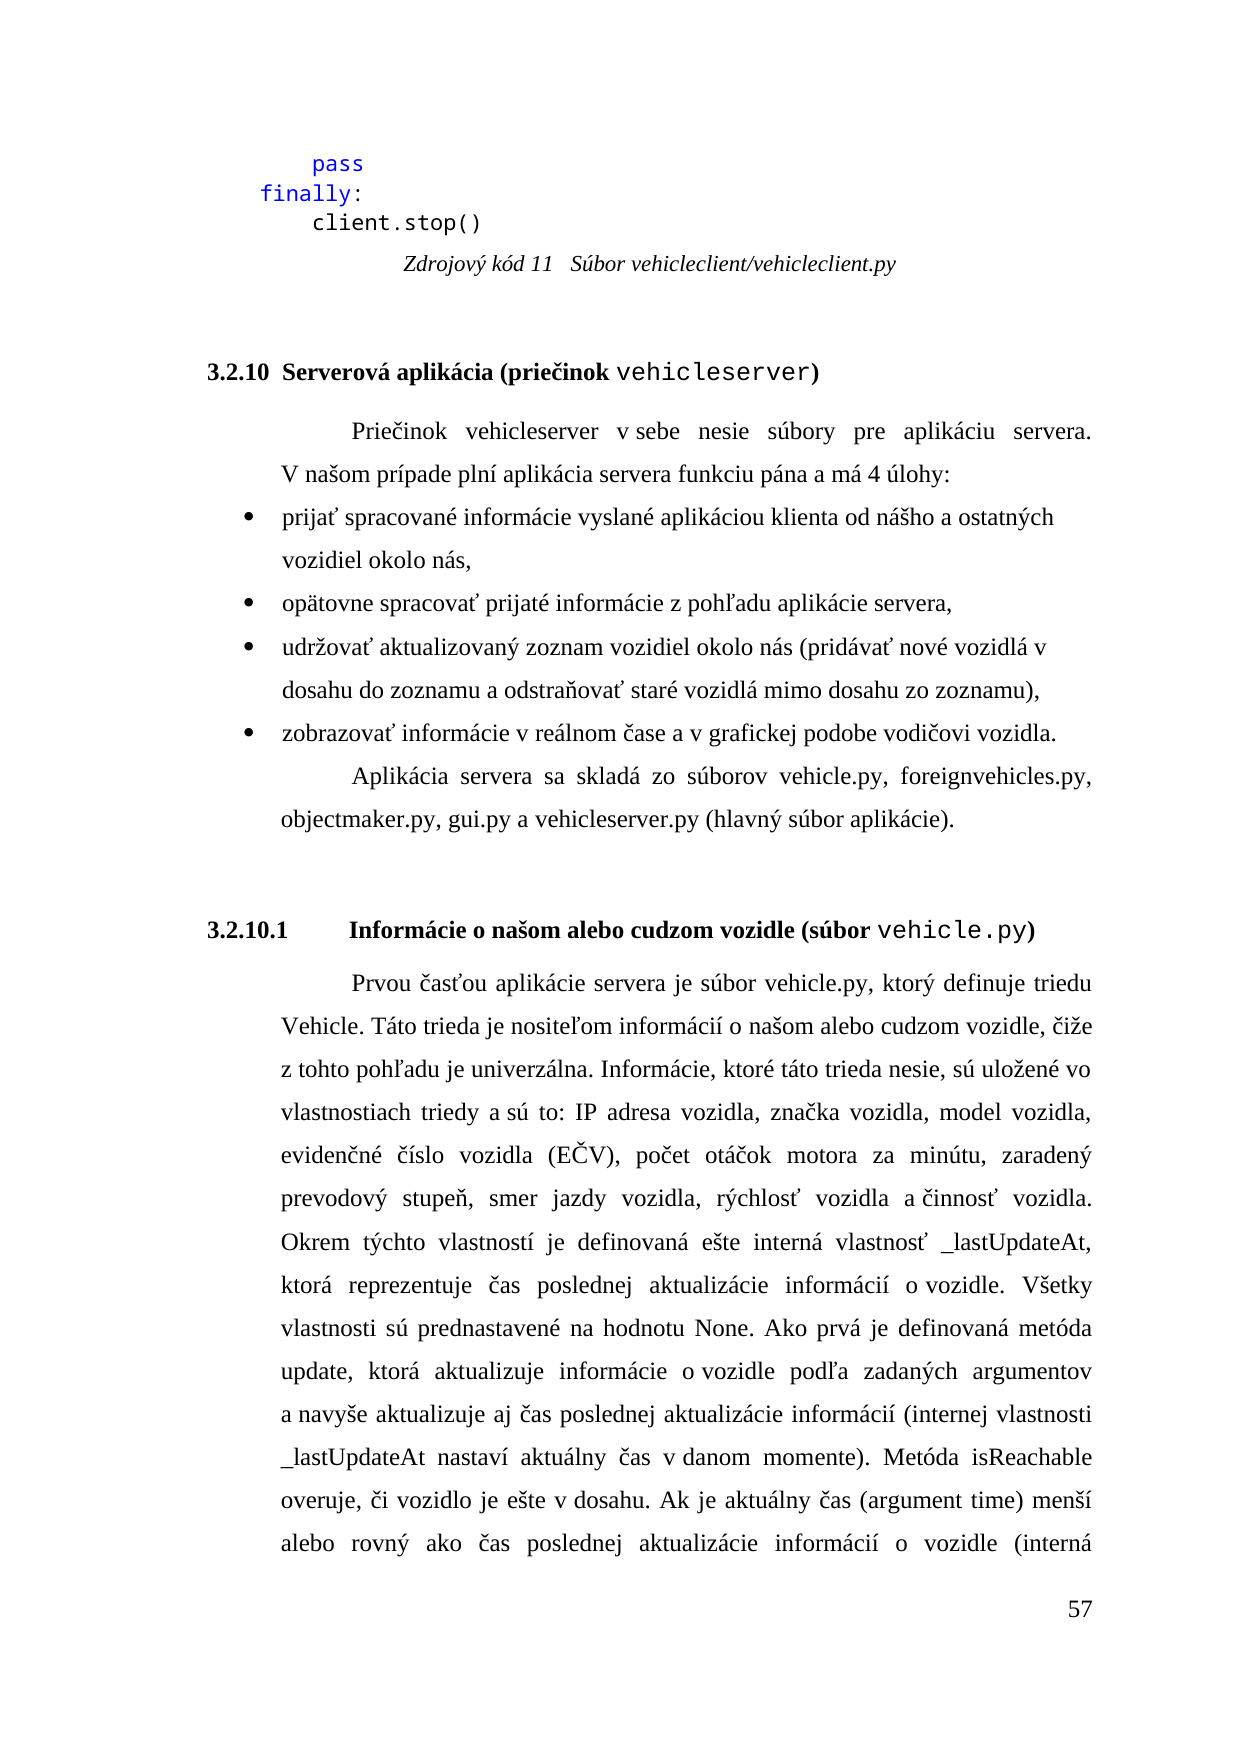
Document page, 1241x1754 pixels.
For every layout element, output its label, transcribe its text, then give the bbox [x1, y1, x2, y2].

list zobrazovať informácie v reálnom čase a v grafickej podobe vodičovi vozidla. [244, 718, 1092, 747]
text finally: [207, 177, 1092, 207]
list prijať spracované informácie vyslané aplikáciou klienta od nášho a ostatných vozidiel okolo nás, [244, 502, 1092, 574]
text Aplikácia servera sa skladá zo súborov vehicle.py, foreignvehicles.py, objectmaker.py, gui.py a vehicleserver.py (hlavný súbor aplikácie). [281, 761, 1092, 833]
text Priečinok vehicleserver v sebe nesie súbory pre aplikáciu servera. V našom prípade plní aplikácia servera funkciu pána a má 4 úlohy: [281, 416, 1092, 488]
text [281, 968, 1092, 1557]
text pass [207, 148, 1092, 177]
list udržovať aktualizovaný zoznam vozidiel okolo nás (pridávať nové vozidlá v dosahu do zoznamu a odstraňovať staré vozidlá mimo dosahu zo zoznamu), [244, 632, 1092, 703]
list opätovne spracovať prijaté informácie z pohľadu aplikácie servera, [244, 588, 1092, 617]
text Zdrojový kód 11 Súbor vehicleclient/vehicleclient.py [207, 249, 1092, 276]
subtitle 3.2.10 Serverová aplikácia (priečinok vehicleserver) [207, 357, 1092, 388]
text client.stop() [207, 207, 1092, 237]
subtitle 3.2.10.1 Informácie o našom alebo cudzom vozidle (súbor vehicle.py) [207, 915, 1092, 946]
